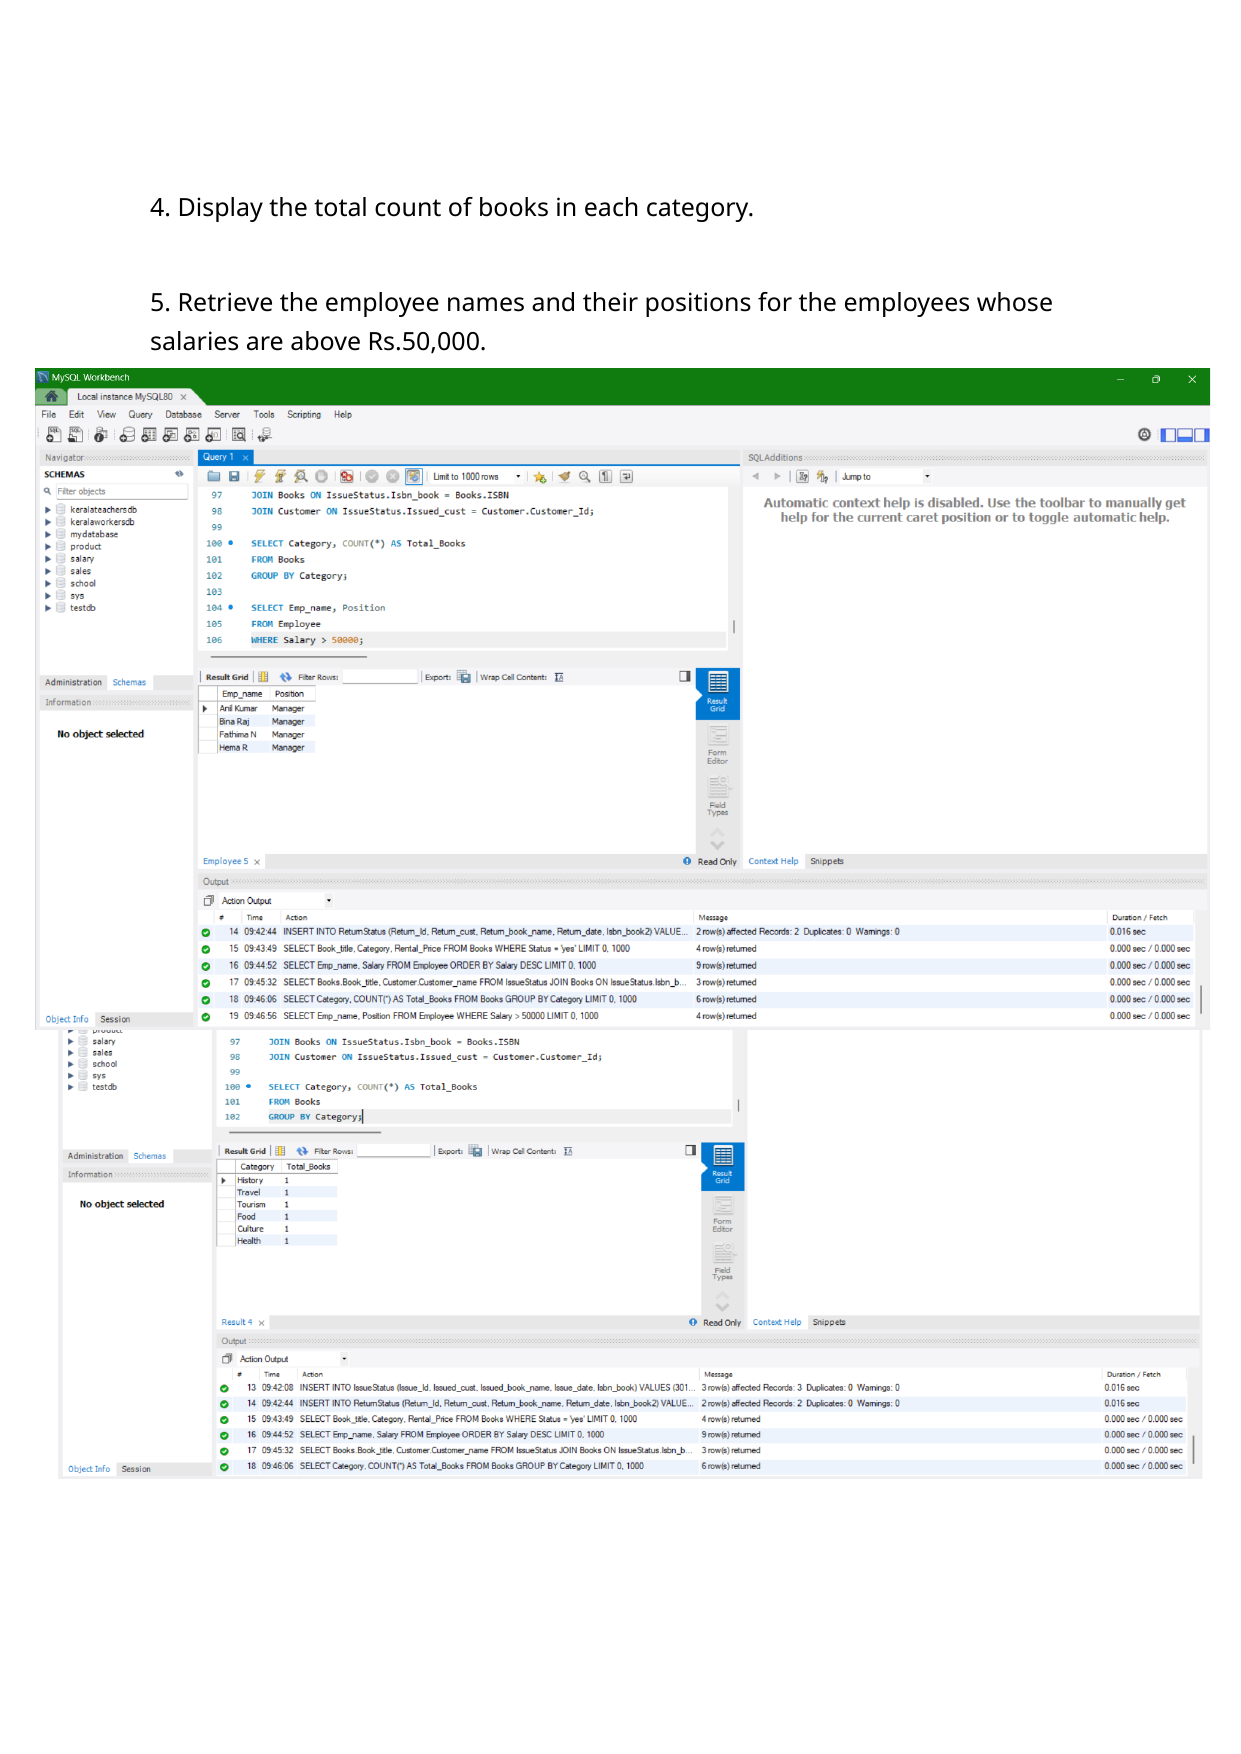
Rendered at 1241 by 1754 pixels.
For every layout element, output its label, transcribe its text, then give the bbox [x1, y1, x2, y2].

text 4. Display the total count of books in each category. [150, 150, 1090, 223]
text 5. Retrieve the employee names and their positions for the employees whose salaries are above Rs.50,000. [150, 245, 1090, 357]
picture [35, 368, 1210, 1479]
